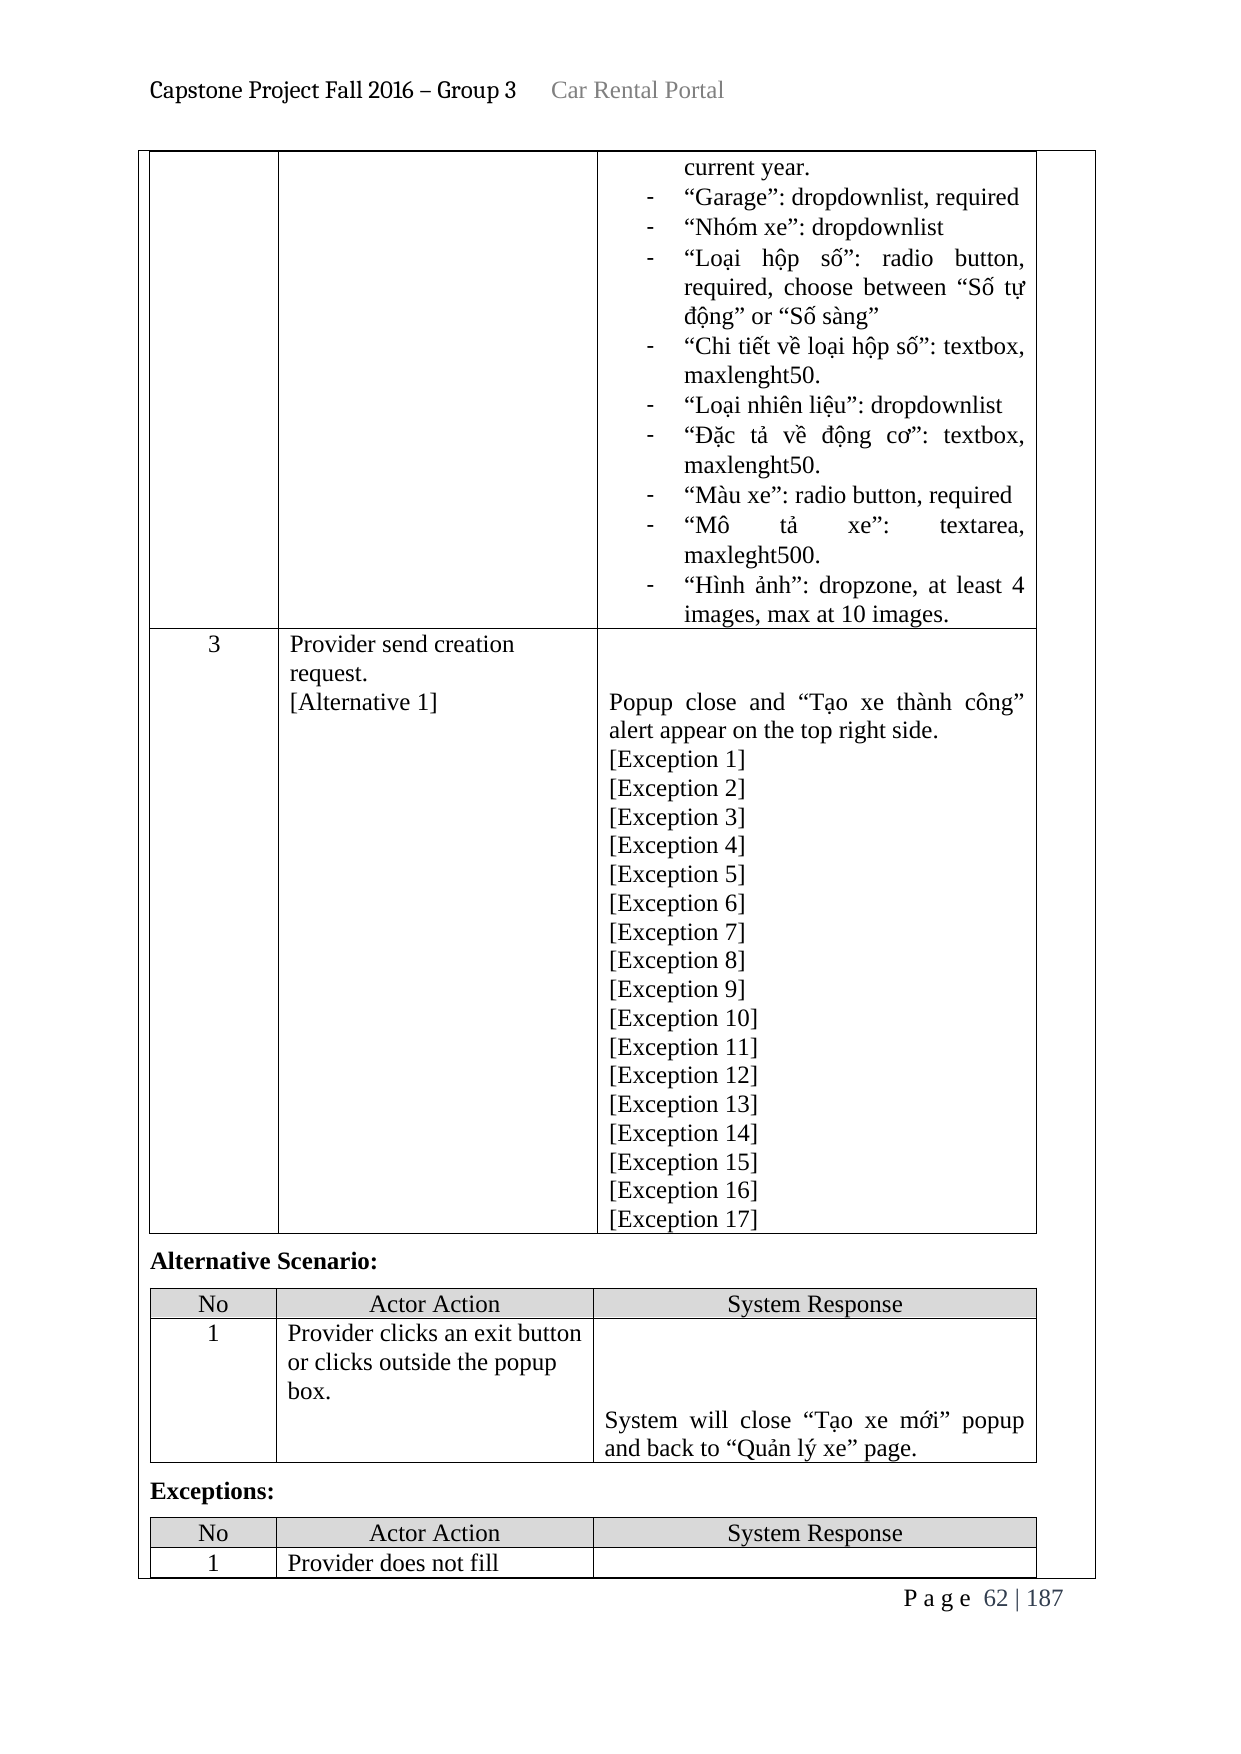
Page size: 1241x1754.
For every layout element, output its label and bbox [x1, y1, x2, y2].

table_cell [139, 151, 1095, 1578]
